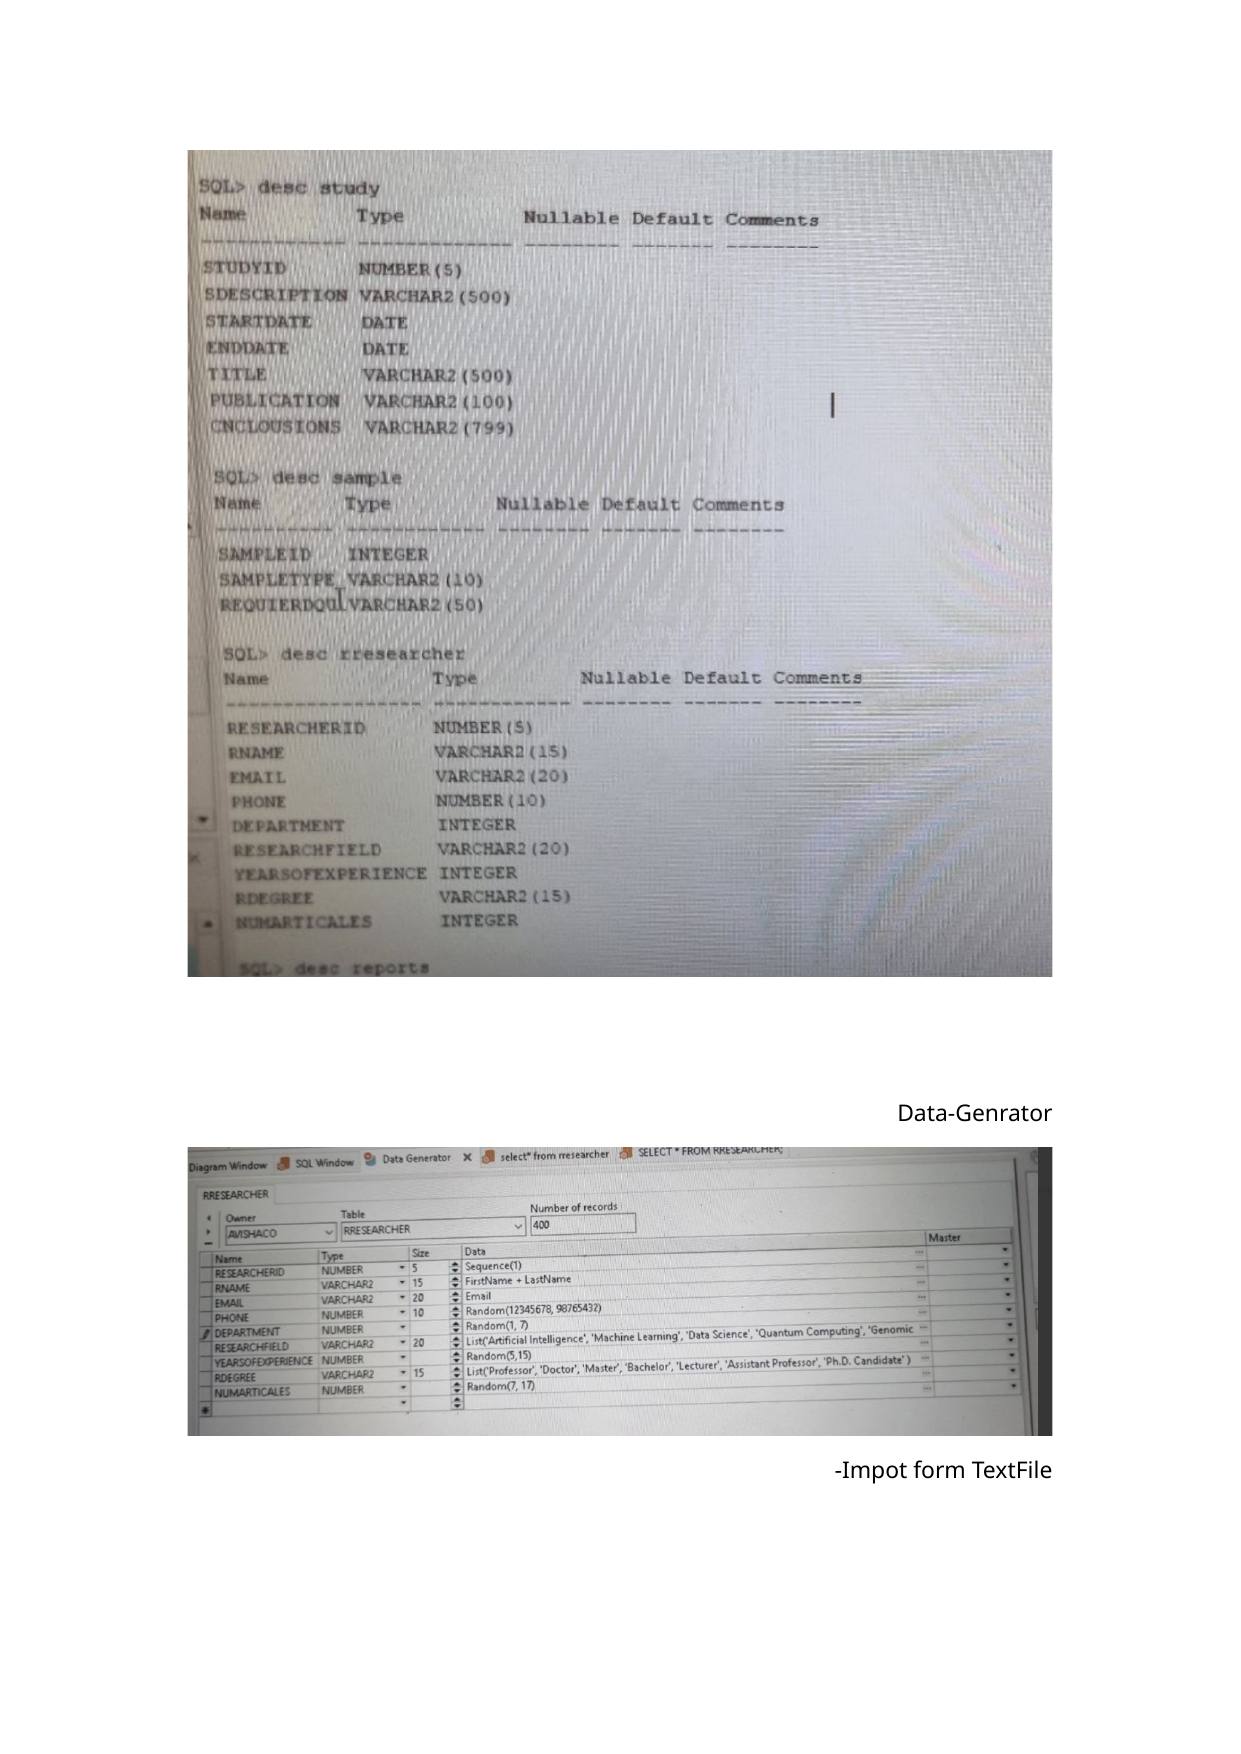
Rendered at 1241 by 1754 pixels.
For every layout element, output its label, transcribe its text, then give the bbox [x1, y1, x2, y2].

text Impot form TextFile- [187, 1454, 1053, 1486]
picture [187, 1147, 1053, 1436]
text Data-Genrator [187, 1097, 1053, 1128]
picture [187, 150, 1053, 977]
